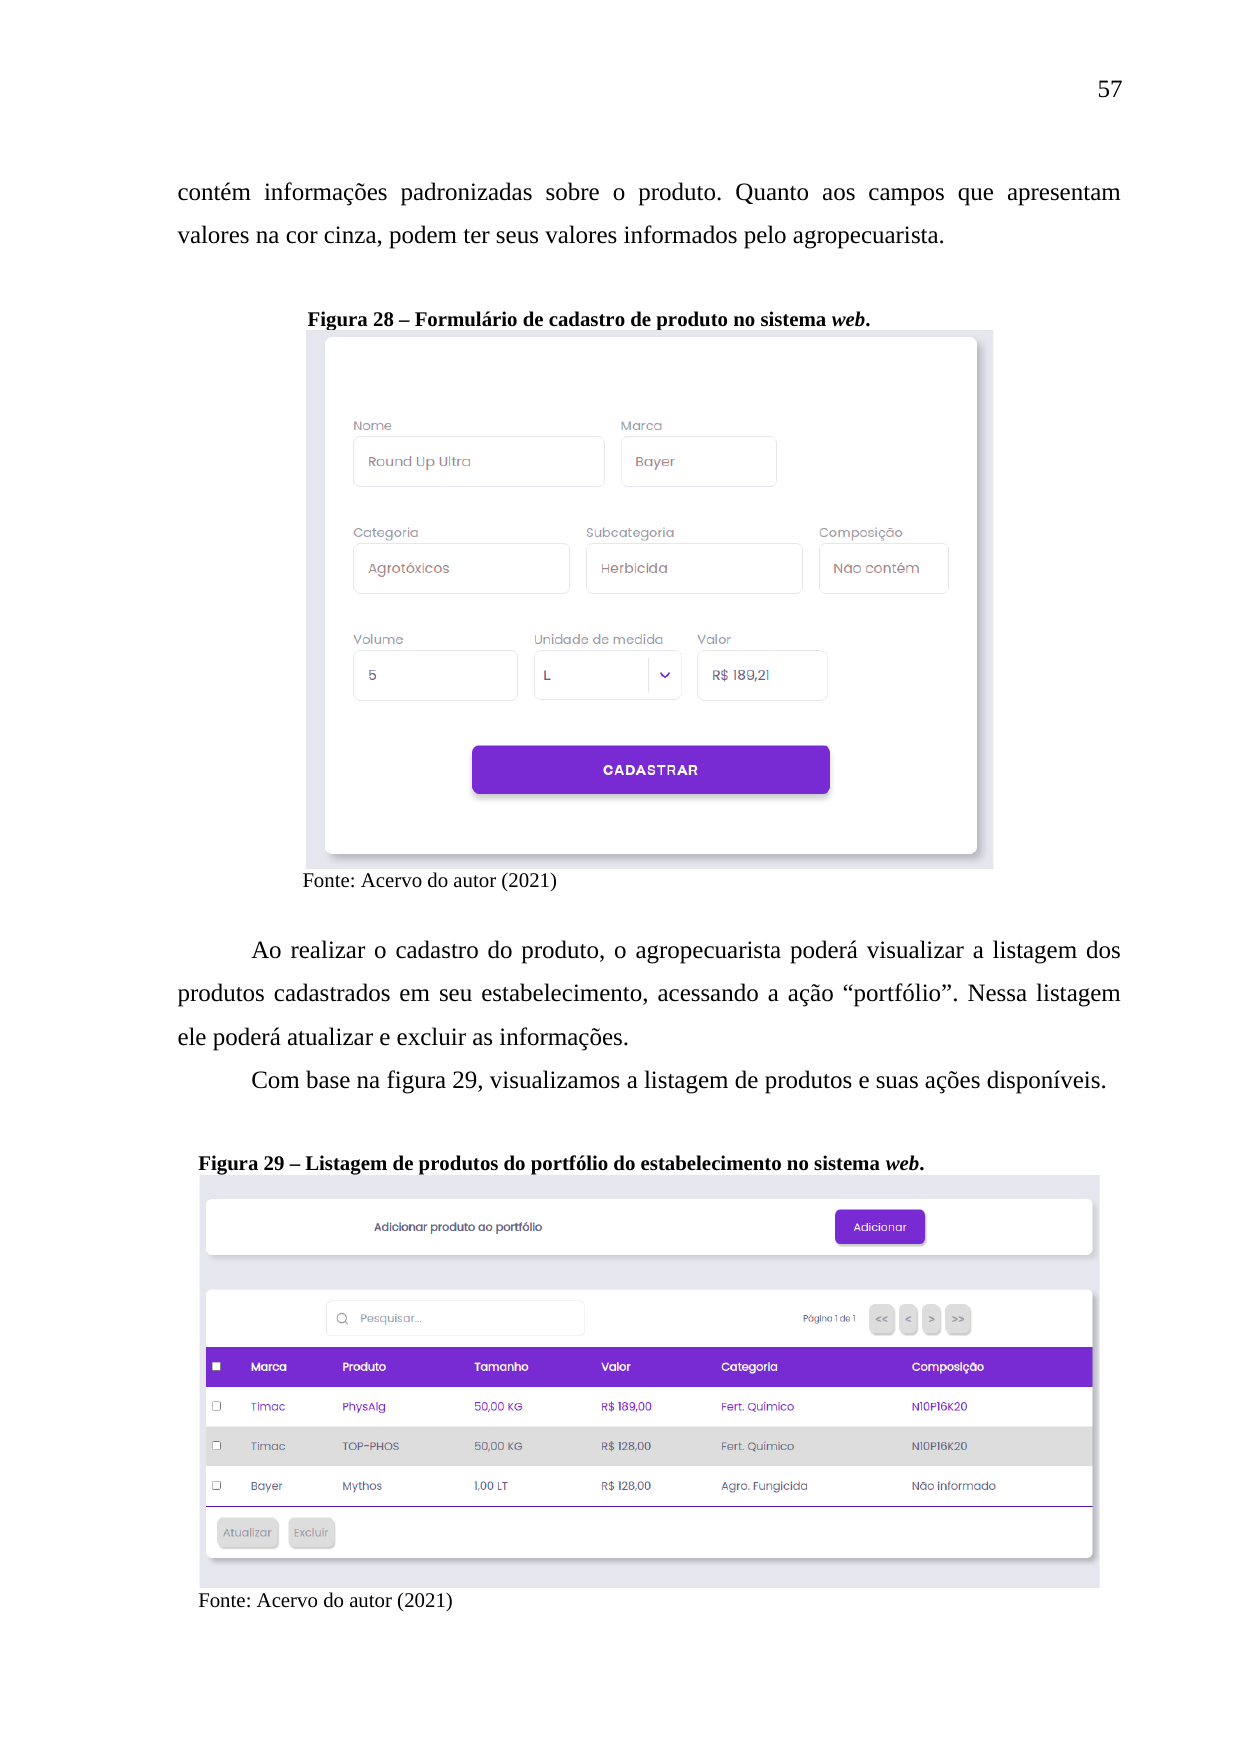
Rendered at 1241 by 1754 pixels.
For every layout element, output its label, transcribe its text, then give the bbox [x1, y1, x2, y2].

text Fonte: Acervo do autor (2021) [177, 1588, 1122, 1612]
picture [305, 330, 994, 869]
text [177, 177, 1122, 249]
text Fonte: Acervo do autor (2021) [177, 868, 1122, 892]
picture [199, 1175, 1100, 1588]
text Com base na figura 29, visualizamos a listagem de produtos e suas ações disponíveis. [177, 1065, 1122, 1093]
text Ao realizar o cadastro do produto, o agropecuarista poderá visualizar a listagem dos produtos cadastrados em seu estabelecimento, acessando a ação “portfólio”. Nessa listagem ele poderá atualizar e excluir as informações. [177, 935, 1122, 1050]
text Figura 29 – Listagem de produtos do portfólio do estabelecimento no sistema web. [177, 1151, 1122, 1175]
text Figura 28 – Formulário de cadastro de produto no sistema web. [177, 307, 1122, 331]
